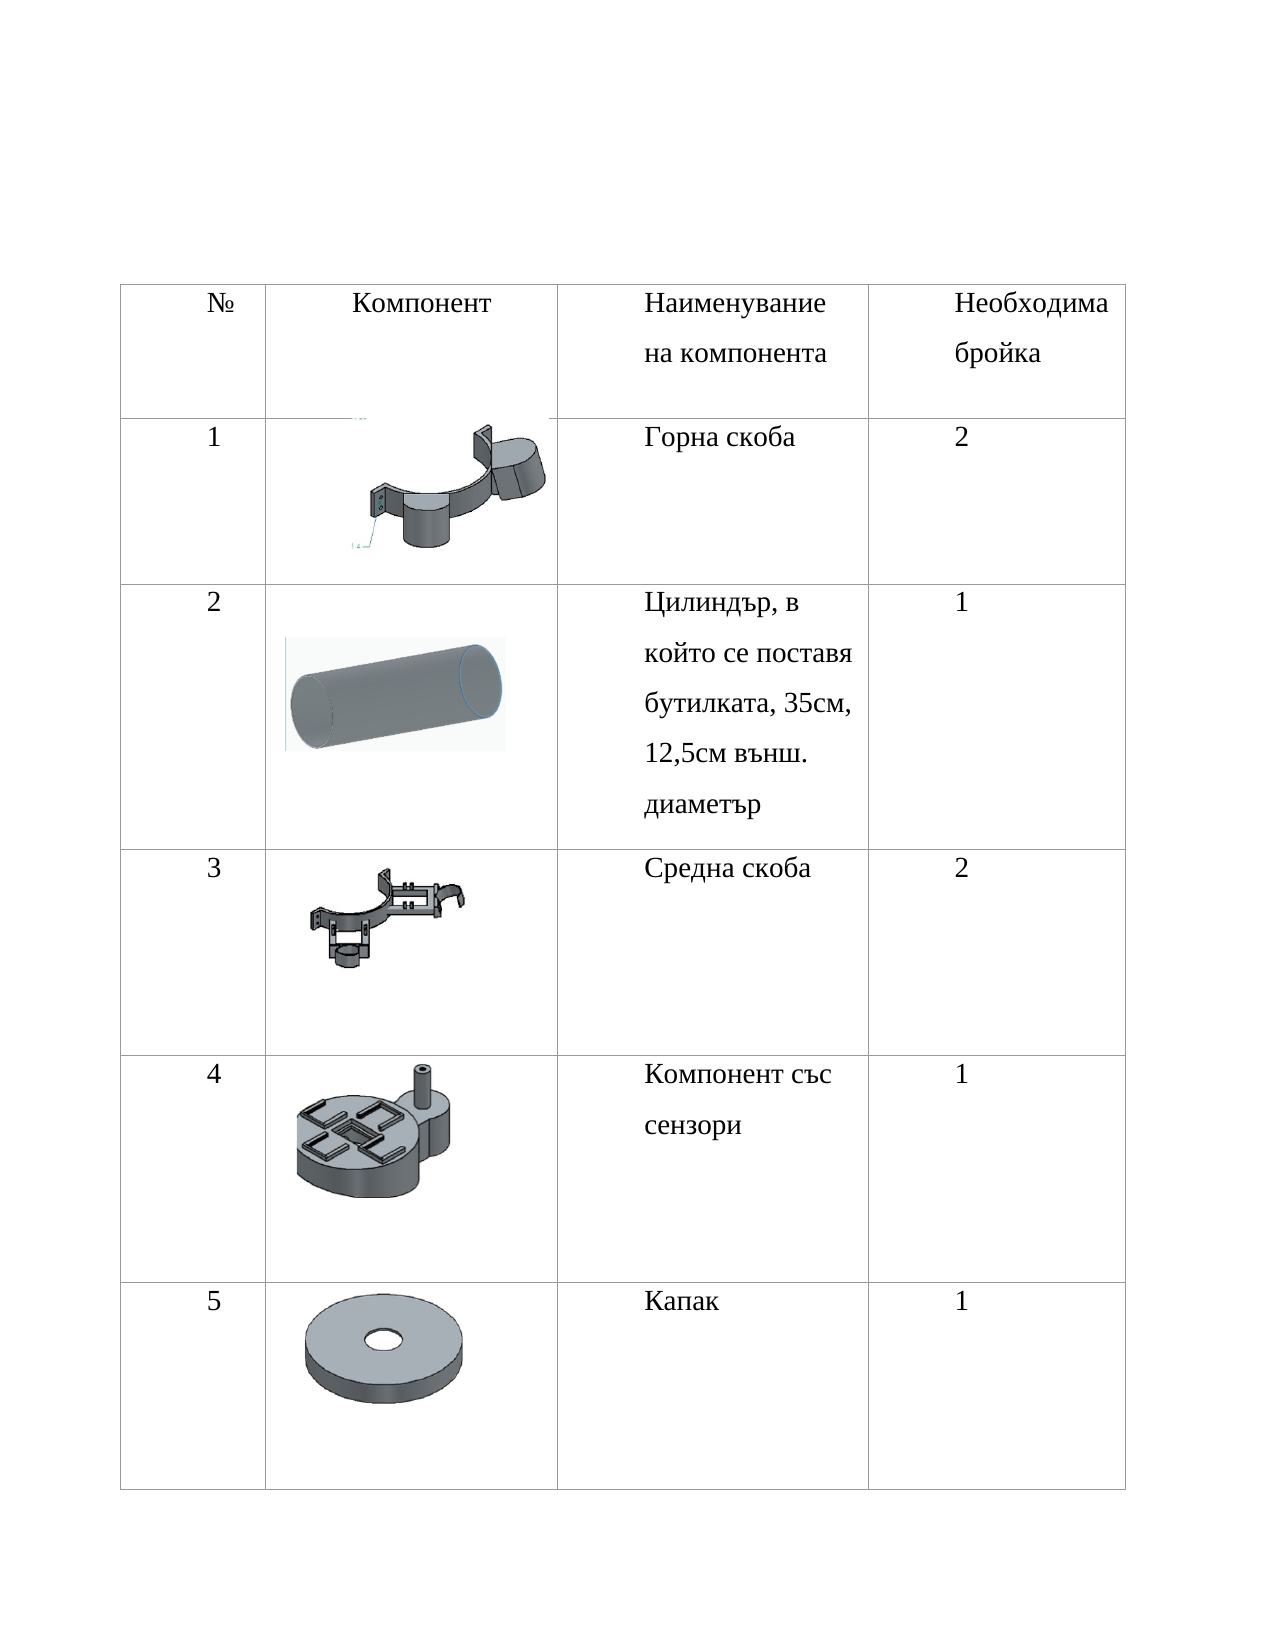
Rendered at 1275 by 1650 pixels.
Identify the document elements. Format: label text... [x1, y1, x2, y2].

table_cell 1 [869, 1283, 1125, 1489]
picture [351, 418, 549, 554]
table_cell [266, 850, 557, 1055]
table_cell Средна скоба [558, 850, 868, 1055]
table_cell 2 [869, 850, 1125, 1055]
table_cell [266, 585, 557, 849]
picture [286, 638, 505, 751]
table_cell Компонент със сензори [558, 1056, 868, 1282]
picture [285, 854, 473, 972]
table_header Наименувание на компонента [558, 285, 868, 418]
table_cell 4 [121, 1056, 265, 1282]
table_header № [121, 285, 265, 418]
table_cell [266, 419, 557, 583]
table_cell 2 [121, 585, 265, 849]
picture [296, 1283, 466, 1406]
table_cell 2 [869, 419, 1125, 583]
picture [296, 1062, 463, 1198]
table_cell 5 [121, 1283, 265, 1489]
table_cell [266, 1283, 557, 1489]
table_cell 1 [869, 1056, 1125, 1282]
table_cell 3 [121, 850, 265, 1055]
table_cell Капак [558, 1283, 868, 1489]
table_cell Цилиндър, в който се поставя бутилката, 35см, 12,5см външ. диаметър [558, 585, 868, 849]
table_cell 1 [121, 419, 265, 583]
table_header Компонент [266, 285, 557, 418]
table_header Необходима бройка [869, 285, 1125, 418]
table_cell 1 [869, 585, 1125, 849]
table_cell Горна скоба [558, 419, 868, 583]
table_cell [266, 1056, 557, 1282]
